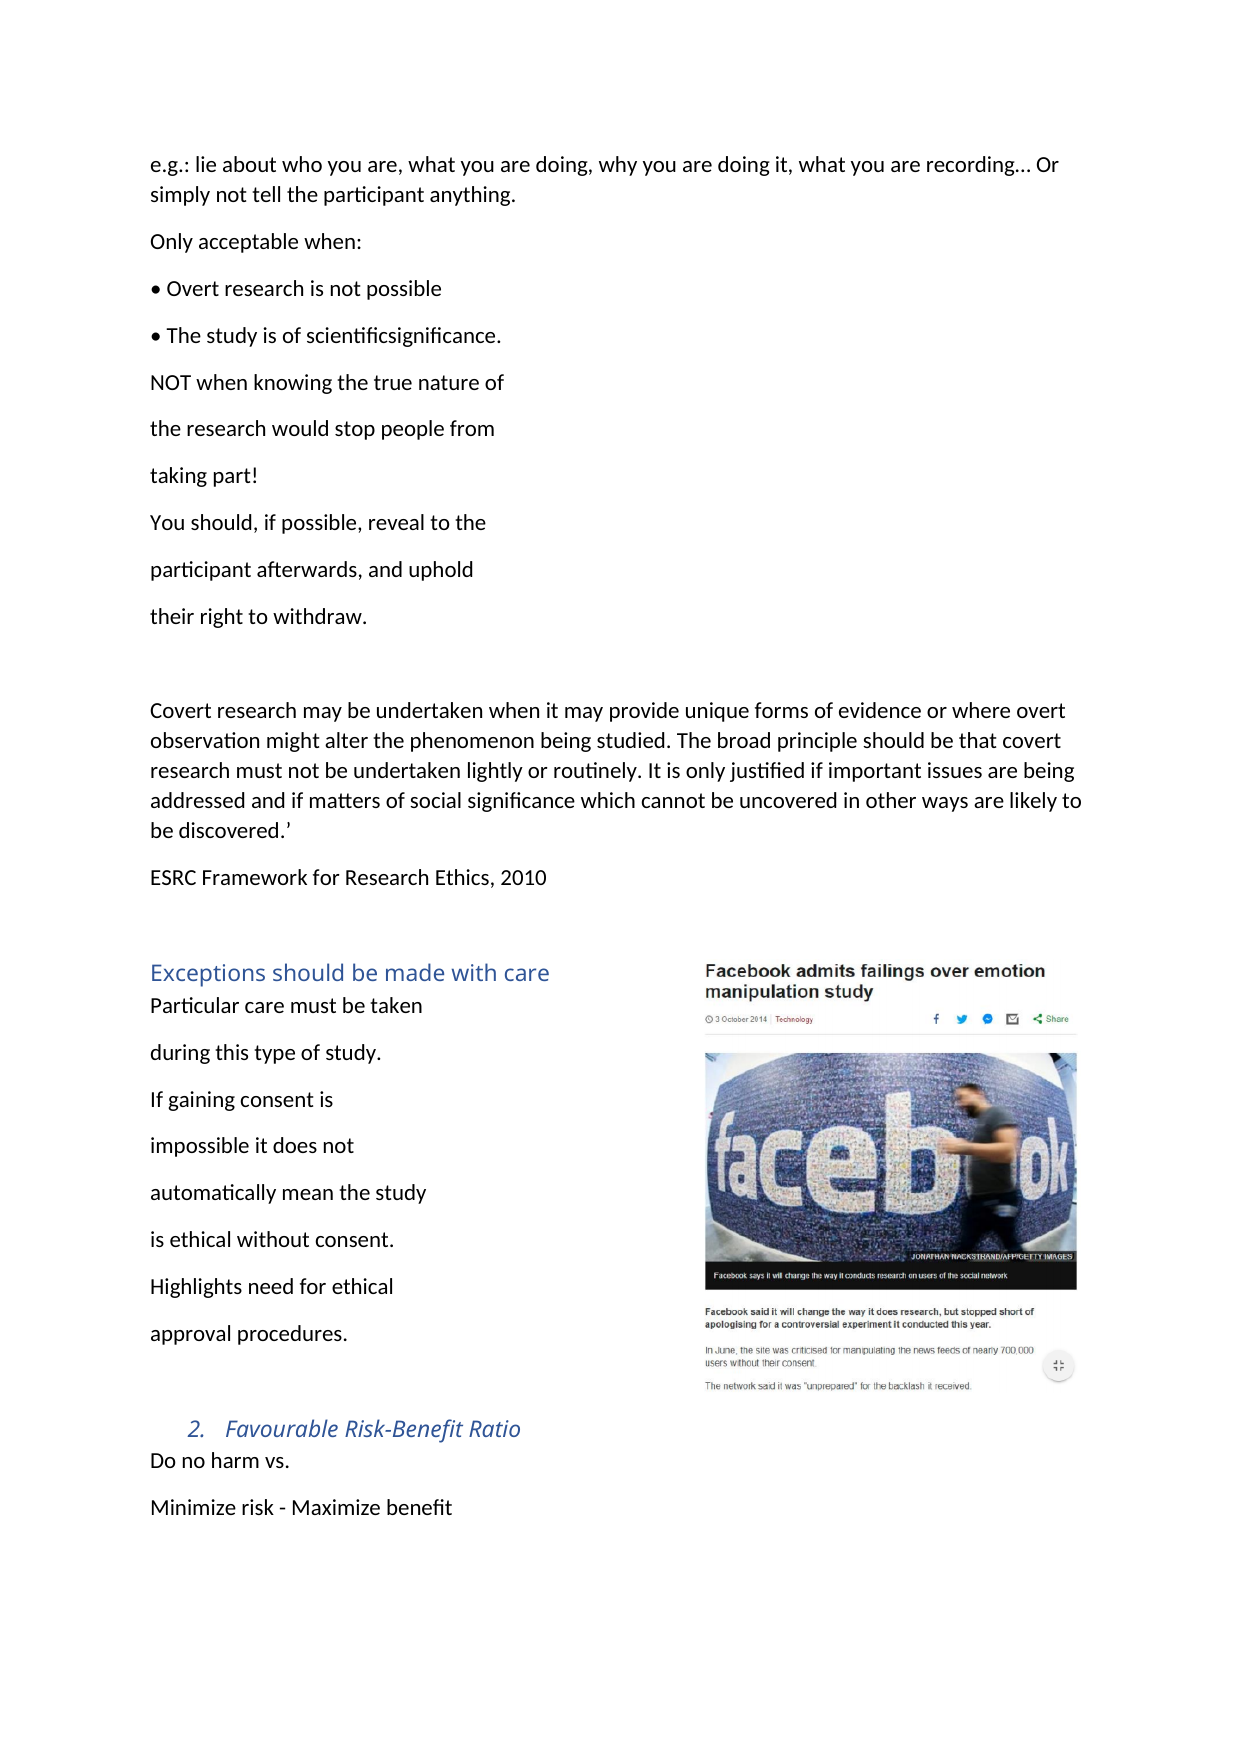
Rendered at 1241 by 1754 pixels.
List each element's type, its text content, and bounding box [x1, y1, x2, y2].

text • Overt research is not possible [150, 274, 1090, 302]
text impossible it does not [150, 1132, 695, 1160]
text Highlights need for ethical [150, 1272, 695, 1300]
text e.g.: lie about who you are, what you are doing, why you are doing it, what you are recording… Or simply not tell the participant anything. [150, 150, 1090, 208]
text their right to withdraw. [150, 602, 1090, 630]
text NOT when knowing the true nature of [150, 368, 1090, 396]
text taking part! [150, 461, 1090, 489]
subtitle Favourable Risk-Benefit Ratio [187, 1413, 1090, 1444]
text ESRC Framework for Research Ethics, 2010 [150, 863, 1090, 892]
text the research would stop people from [150, 414, 1090, 443]
picture [695, 958, 1087, 1393]
text approval procedures. [150, 1319, 695, 1347]
text during this type of study. [150, 1038, 695, 1066]
text Covert research may be undertaken when it may provide unique forms of evidence or where overt observation might alter the phenomenon being studied. The broad principle should be that covert research must not be undertaken lightly or routinely. It is only justified if important issues are being addressed and if matters of social significance which cannot be uncovered in other ways are likely to be discovered.’ [150, 696, 1090, 845]
subtitle Exceptions should be made with care [150, 957, 1090, 988]
text Only acceptable when: [150, 227, 1090, 255]
text Do no harm vs. [150, 1447, 1090, 1475]
text automatically mean the study [150, 1178, 695, 1207]
text is ethical without consent. [150, 1225, 695, 1253]
text • The study is of scientificsignificance. [150, 321, 1090, 349]
text Minimize risk - Maximize benefit [150, 1493, 1090, 1522]
text Particular care must be taken [150, 991, 695, 1019]
text participant afterwards, and uphold [150, 555, 1090, 583]
text If gaining consent is [150, 1085, 695, 1113]
text You should, if possible, reveal to the [150, 508, 1090, 536]
